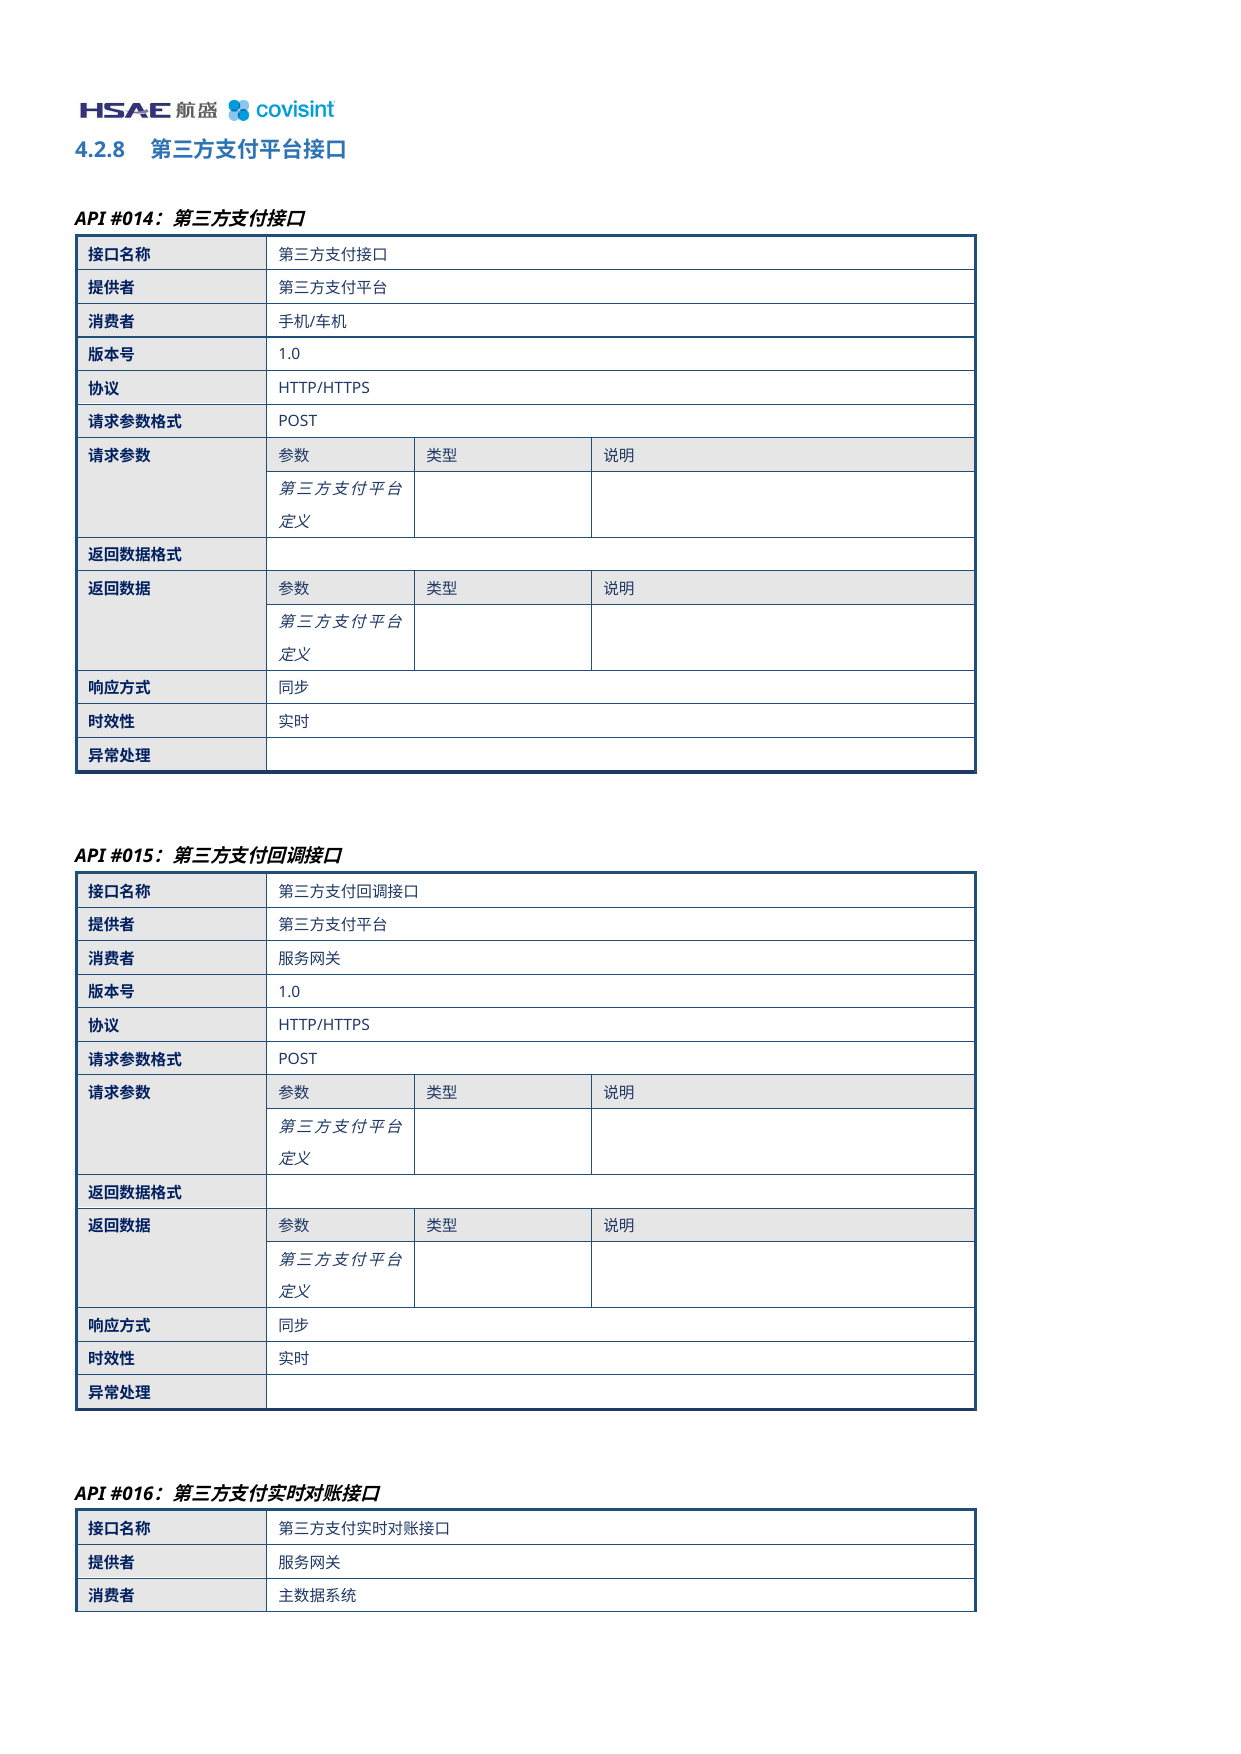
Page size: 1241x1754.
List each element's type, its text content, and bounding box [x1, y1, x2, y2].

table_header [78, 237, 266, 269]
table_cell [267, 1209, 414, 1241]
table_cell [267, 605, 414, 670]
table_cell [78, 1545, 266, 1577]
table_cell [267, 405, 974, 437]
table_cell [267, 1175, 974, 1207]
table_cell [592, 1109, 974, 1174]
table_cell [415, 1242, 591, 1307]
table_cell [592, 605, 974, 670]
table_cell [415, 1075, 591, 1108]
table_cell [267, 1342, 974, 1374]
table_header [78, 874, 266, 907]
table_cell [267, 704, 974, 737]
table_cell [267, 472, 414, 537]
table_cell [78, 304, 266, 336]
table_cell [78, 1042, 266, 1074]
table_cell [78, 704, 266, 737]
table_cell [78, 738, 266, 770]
text API #015：第三方支付回调接口 [75, 838, 1165, 871]
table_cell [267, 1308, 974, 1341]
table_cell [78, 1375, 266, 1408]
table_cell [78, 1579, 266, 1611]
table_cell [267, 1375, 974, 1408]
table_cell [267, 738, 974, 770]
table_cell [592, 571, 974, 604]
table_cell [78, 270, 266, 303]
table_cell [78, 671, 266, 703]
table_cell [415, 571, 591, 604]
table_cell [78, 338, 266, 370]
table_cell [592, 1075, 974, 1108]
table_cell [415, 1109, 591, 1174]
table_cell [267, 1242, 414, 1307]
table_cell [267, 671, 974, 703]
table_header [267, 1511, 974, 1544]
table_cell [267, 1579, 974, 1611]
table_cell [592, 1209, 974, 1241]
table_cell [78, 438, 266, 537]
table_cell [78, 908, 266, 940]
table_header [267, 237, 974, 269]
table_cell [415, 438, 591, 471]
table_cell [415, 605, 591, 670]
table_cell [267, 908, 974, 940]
subtitle 第三方支付平台接口 [75, 132, 1165, 165]
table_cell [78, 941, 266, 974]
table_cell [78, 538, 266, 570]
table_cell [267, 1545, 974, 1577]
picture [75, 89, 224, 132]
text API #014：第三方支付接口 [75, 201, 1165, 234]
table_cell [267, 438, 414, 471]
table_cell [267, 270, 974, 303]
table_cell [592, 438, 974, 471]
text API #016：第三方支付实时对账接口 [75, 1476, 1165, 1508]
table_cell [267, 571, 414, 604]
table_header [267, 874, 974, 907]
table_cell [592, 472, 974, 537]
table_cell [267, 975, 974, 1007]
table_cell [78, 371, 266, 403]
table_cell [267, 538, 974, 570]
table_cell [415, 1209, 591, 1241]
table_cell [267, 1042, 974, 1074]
picture [228, 88, 335, 132]
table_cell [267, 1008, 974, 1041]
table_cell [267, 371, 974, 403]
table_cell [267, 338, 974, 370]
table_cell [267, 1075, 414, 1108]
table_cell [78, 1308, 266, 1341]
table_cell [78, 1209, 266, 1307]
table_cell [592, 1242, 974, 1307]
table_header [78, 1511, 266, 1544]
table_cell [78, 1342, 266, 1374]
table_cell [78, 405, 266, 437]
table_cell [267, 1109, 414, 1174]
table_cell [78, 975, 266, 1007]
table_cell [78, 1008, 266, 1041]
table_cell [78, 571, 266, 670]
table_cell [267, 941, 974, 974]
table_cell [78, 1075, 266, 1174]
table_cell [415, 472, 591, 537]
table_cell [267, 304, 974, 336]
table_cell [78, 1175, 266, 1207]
